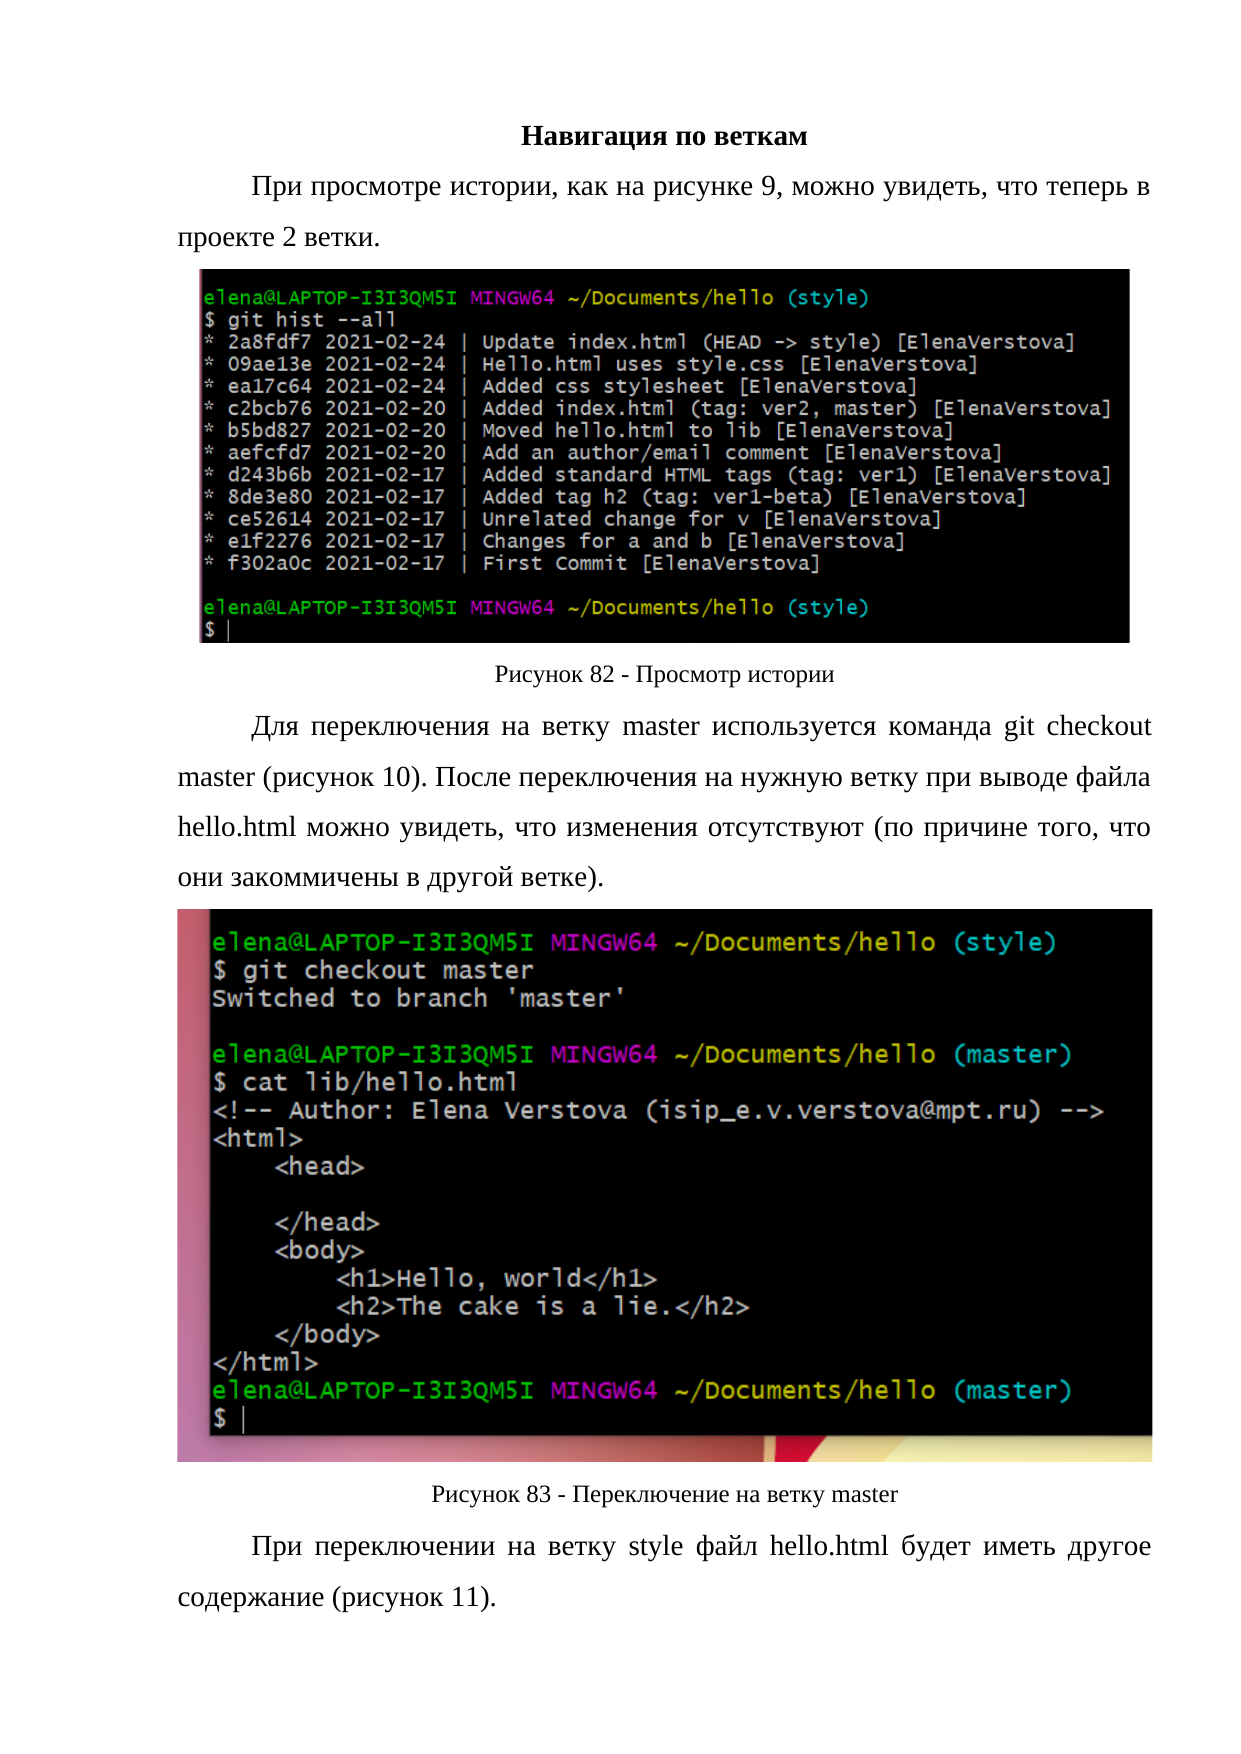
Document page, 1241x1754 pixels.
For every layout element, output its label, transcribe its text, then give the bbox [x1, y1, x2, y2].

text При просмотре истории, как на рисунке 9, можно увидеть, что теперь в проекте 2 ветки. [177, 168, 1152, 252]
picture [199, 269, 1130, 643]
text При переключении на ветку style файл hello.html будет иметь другое содержание (рисунок 11). [177, 1528, 1152, 1612]
text Для переключения на ветку master используется команда git checkout master (рисунок 10). После переключения на нужную ветку при выводе файла hello.html можно увидеть, что изменения отсутствуют (по причине того, что они закоммичены в другой ветке). [177, 708, 1152, 893]
subtitle Навигация по веткам [177, 118, 1152, 152]
picture [177, 909, 1153, 1462]
